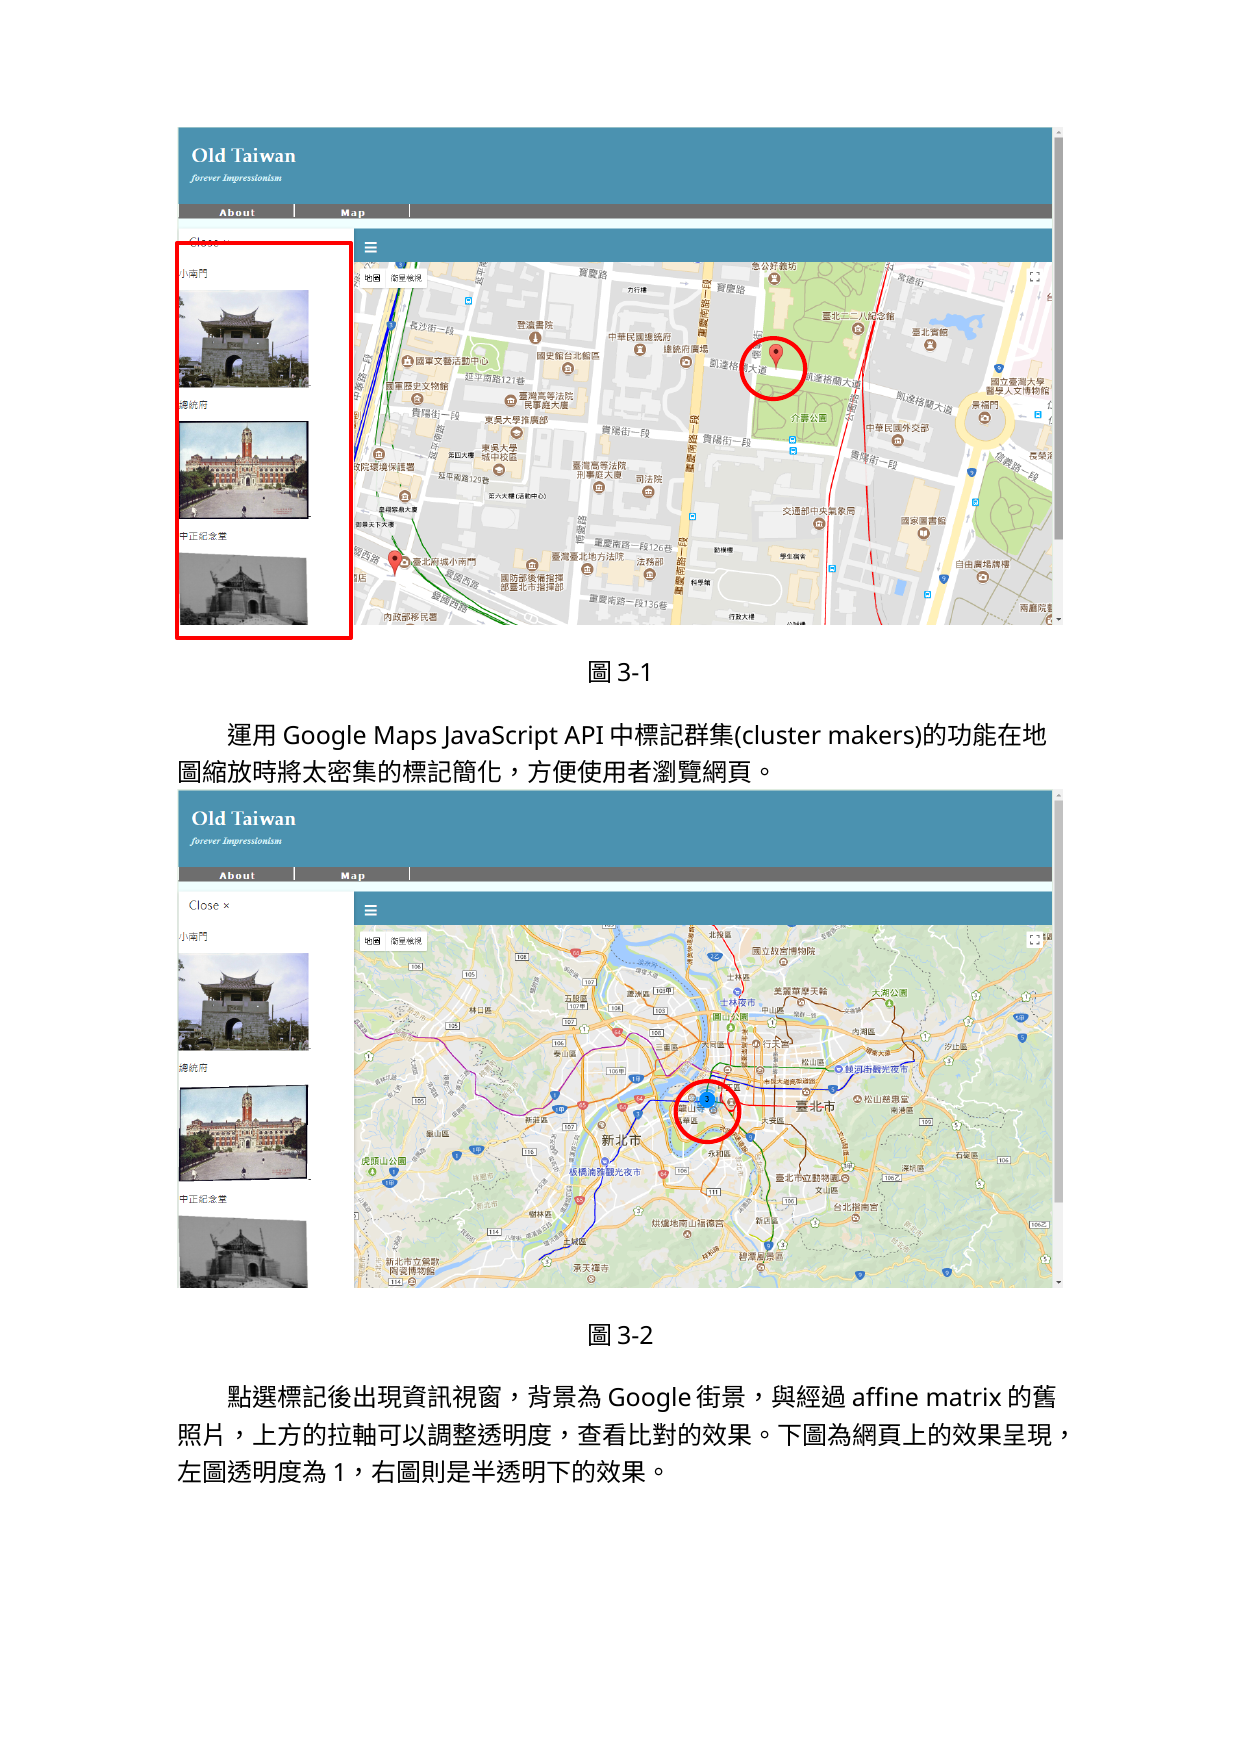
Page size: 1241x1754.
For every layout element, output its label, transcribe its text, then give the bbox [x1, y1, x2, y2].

picture [177, 127, 1063, 625]
text 運用Google Maps JavaScript API中標記群集(cluster makers)的功能在地圖縮放時將太密集的標記簡化，方便使用者瀏覽網頁。 [177, 714, 1063, 789]
text 點選標記後出現資訊視窗，背景為Google街景，與經過affine matrix的舊照片，上方的拉軸可以調整透明度，查看比對的效果。下圖為網頁上的效果呈現，左圖透明度為1，右圖則是半透明下的效果。 [177, 1377, 1063, 1489]
text 圖3-1 [177, 652, 1063, 689]
text 圖3-2 [177, 1314, 1063, 1352]
picture [177, 789, 1063, 1288]
picture [179, 245, 349, 625]
